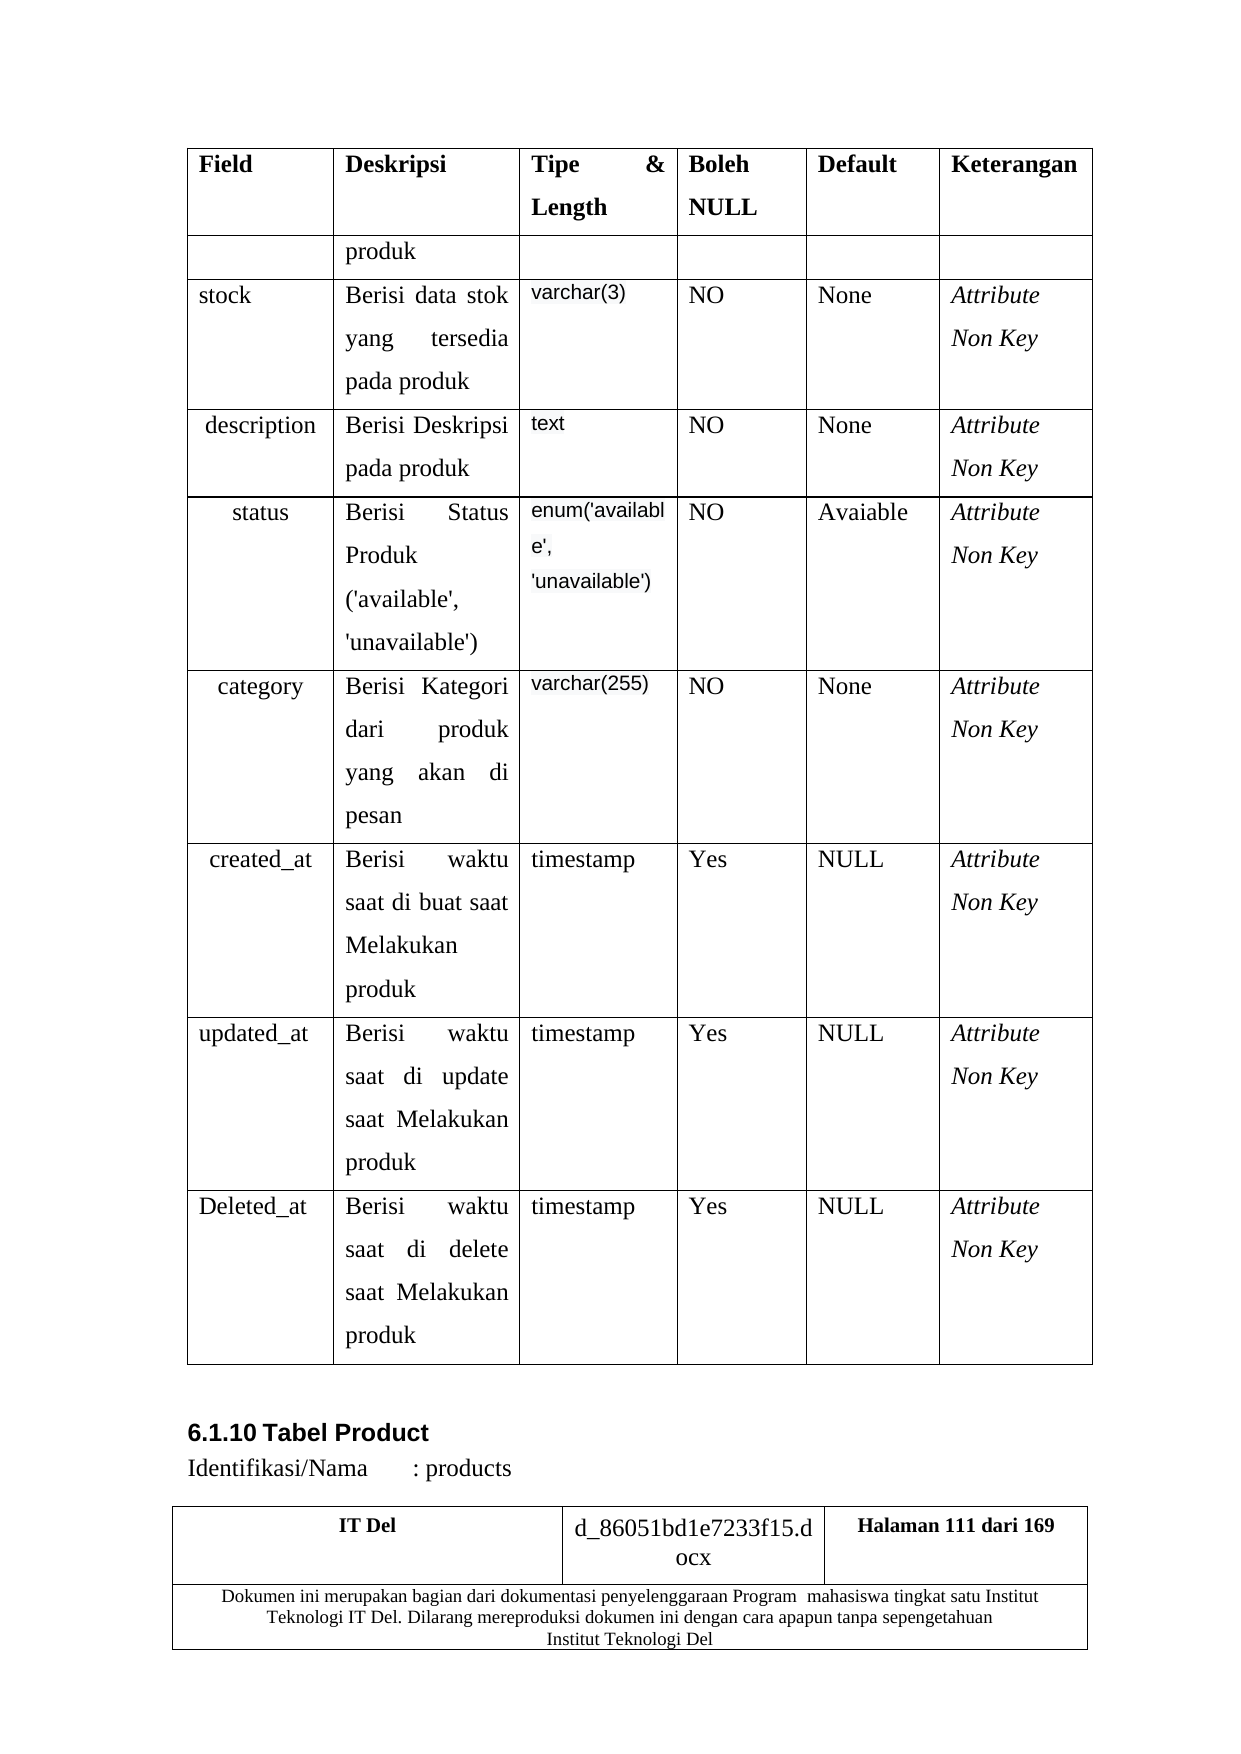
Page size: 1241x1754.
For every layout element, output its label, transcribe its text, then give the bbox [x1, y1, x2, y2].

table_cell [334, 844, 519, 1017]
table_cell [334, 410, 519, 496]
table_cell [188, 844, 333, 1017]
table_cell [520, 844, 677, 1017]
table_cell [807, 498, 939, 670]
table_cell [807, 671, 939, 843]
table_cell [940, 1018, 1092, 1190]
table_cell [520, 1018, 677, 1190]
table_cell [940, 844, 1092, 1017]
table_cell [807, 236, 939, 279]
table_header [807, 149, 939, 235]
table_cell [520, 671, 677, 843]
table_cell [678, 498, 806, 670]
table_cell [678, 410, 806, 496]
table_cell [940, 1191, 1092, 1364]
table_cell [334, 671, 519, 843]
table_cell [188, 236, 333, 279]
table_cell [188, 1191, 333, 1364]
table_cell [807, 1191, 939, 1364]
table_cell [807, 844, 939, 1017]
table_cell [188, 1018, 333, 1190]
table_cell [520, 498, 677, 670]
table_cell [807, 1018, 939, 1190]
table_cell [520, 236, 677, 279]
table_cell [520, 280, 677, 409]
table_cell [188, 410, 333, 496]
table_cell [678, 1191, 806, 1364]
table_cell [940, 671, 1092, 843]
subtitle Tabel Product [187, 1418, 1092, 1447]
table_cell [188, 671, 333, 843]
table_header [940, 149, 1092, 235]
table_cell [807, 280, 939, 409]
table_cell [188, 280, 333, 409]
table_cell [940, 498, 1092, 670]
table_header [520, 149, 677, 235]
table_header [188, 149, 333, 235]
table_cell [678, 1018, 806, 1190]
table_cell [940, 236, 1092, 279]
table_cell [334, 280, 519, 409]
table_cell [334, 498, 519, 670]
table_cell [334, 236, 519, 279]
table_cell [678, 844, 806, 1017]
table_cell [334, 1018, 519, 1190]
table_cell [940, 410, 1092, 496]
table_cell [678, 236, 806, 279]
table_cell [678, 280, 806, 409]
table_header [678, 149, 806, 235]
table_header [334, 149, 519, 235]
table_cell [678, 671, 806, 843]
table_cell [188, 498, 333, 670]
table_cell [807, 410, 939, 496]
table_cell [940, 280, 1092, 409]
text Identifikasi/Nama : products [187, 1453, 1092, 1482]
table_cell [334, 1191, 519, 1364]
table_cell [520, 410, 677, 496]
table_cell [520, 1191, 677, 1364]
